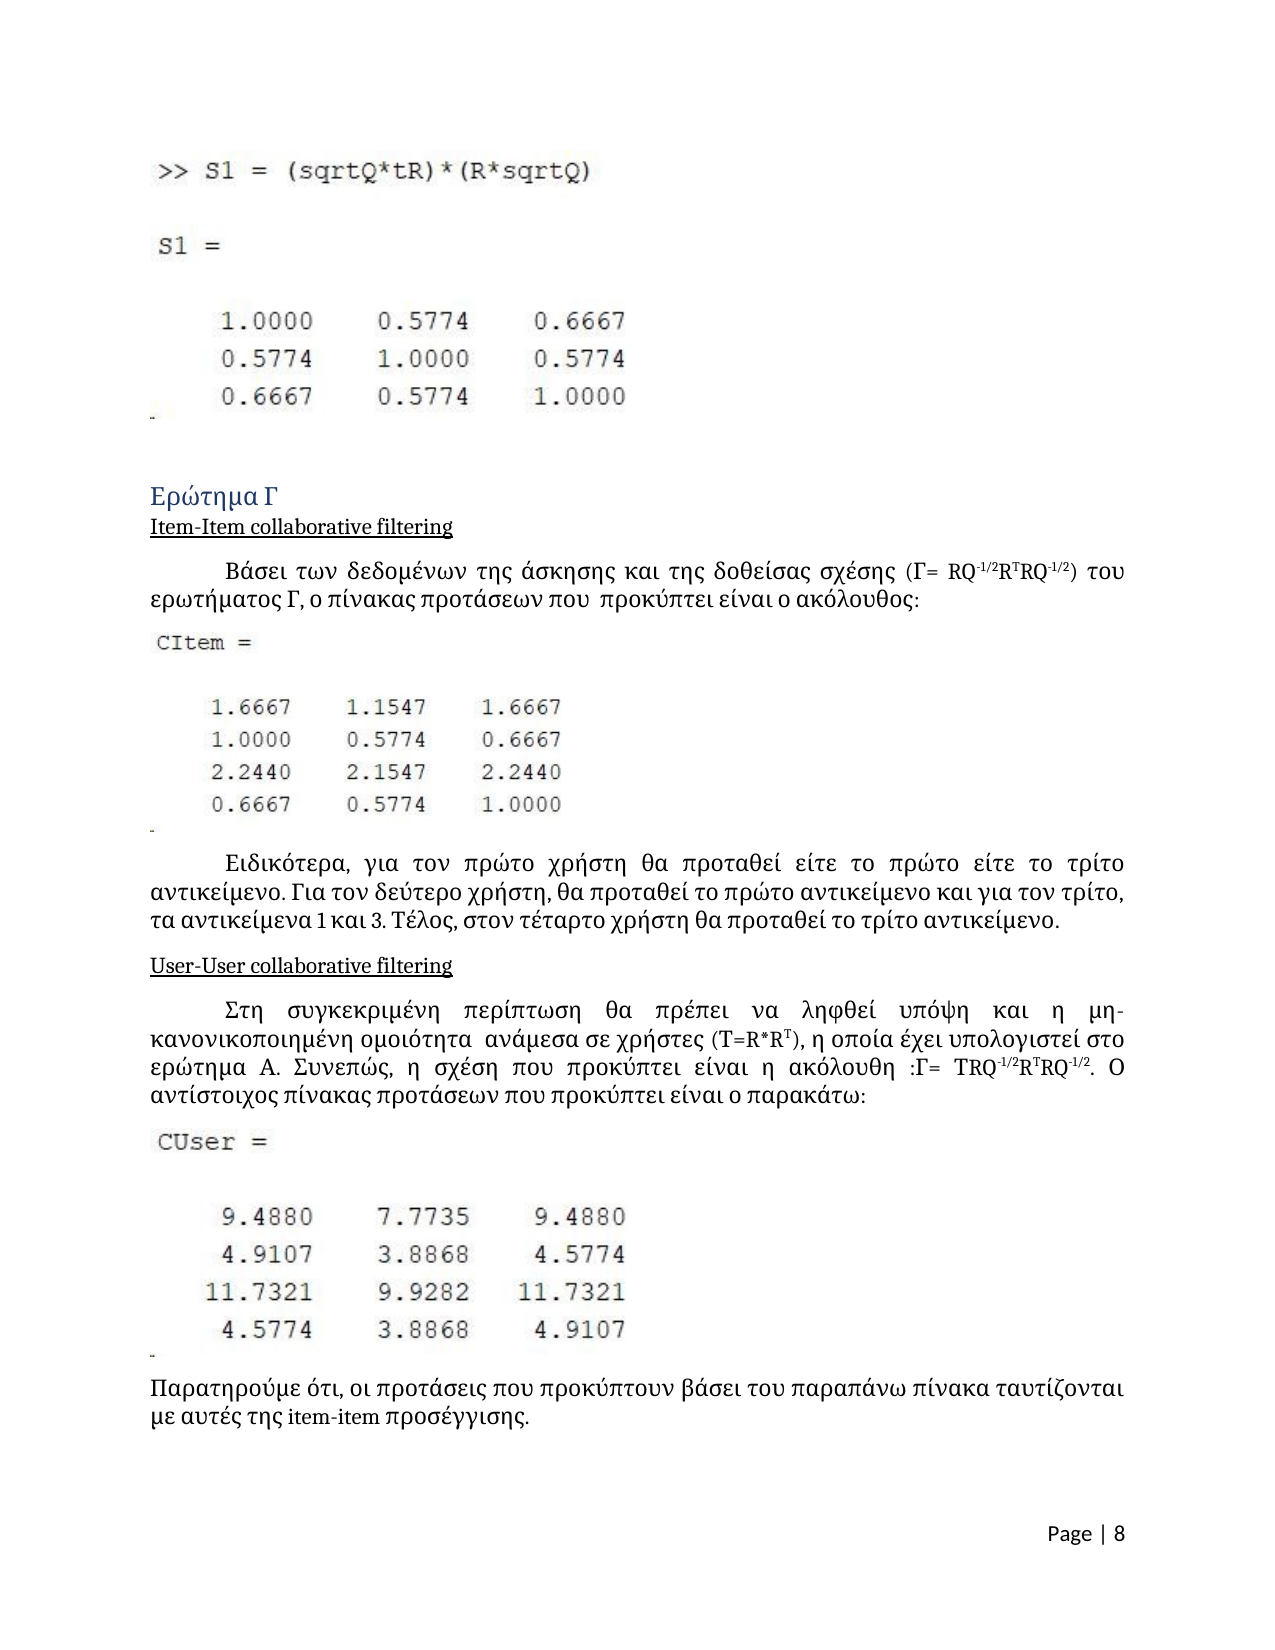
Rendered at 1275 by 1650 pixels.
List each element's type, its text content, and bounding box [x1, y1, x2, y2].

picture [150, 150, 630, 419]
text Παρατηρούμε ότι, οι προτάσεις που προκύπτουν βάσει του παραπάνω πίνακα ταυτίζονται με αυτές της item-item προσέγγισης. [150, 1375, 1125, 1430]
subtitle Ερώτημα Γ [150, 483, 1125, 511]
picture [150, 1128, 630, 1357]
text Ειδικότερα, για τον πρώτο χρήστη θα προταθεί είτε το πρώτο είτε το τρίτο αντικείμενο. Για τον δεύτερο χρήστη, θα προταθεί το πρώτο αντικείμενο και για τον τρίτο, τα αντικείμενα 1 και 3. Τέλος, στον τέταρτο χρήστη θα προταθεί το τρίτο αντικείμενο. [150, 851, 1125, 934]
text User-User collaborative filtering [150, 953, 1125, 979]
text Βάσει των δεδομένων της άσκησης και της δοθείσας σχέσης (Γ= RQ-1/2RTRQ-1/2) του ερωτήματος Γ, ο πίνακας προτάσεων που προκύπτει είναι ο ακόλουθος: [150, 559, 1125, 614]
text Στη συγκεκριμένη περίπτωση θα πρέπει να ληφθεί υπόψη και η μη-κανονικοποιημένη ομοιότητα ανάμεσα σε χρήστες (Τ=R*RT), η οποία έχει υπολογιστεί στο ερώτημα Α. Συνεπώς, η σχέση που προκύπτει είναι η ακόλουθη :Γ= ΤRQ-1/2RTRQ-1/2. Ο αντίστοιχος πίνακας προτάσεων που προκύπτει είναι ο παρακάτω: [150, 998, 1125, 1109]
text Item-Item collaborative filtering [150, 514, 1125, 540]
picture [150, 632, 569, 832]
